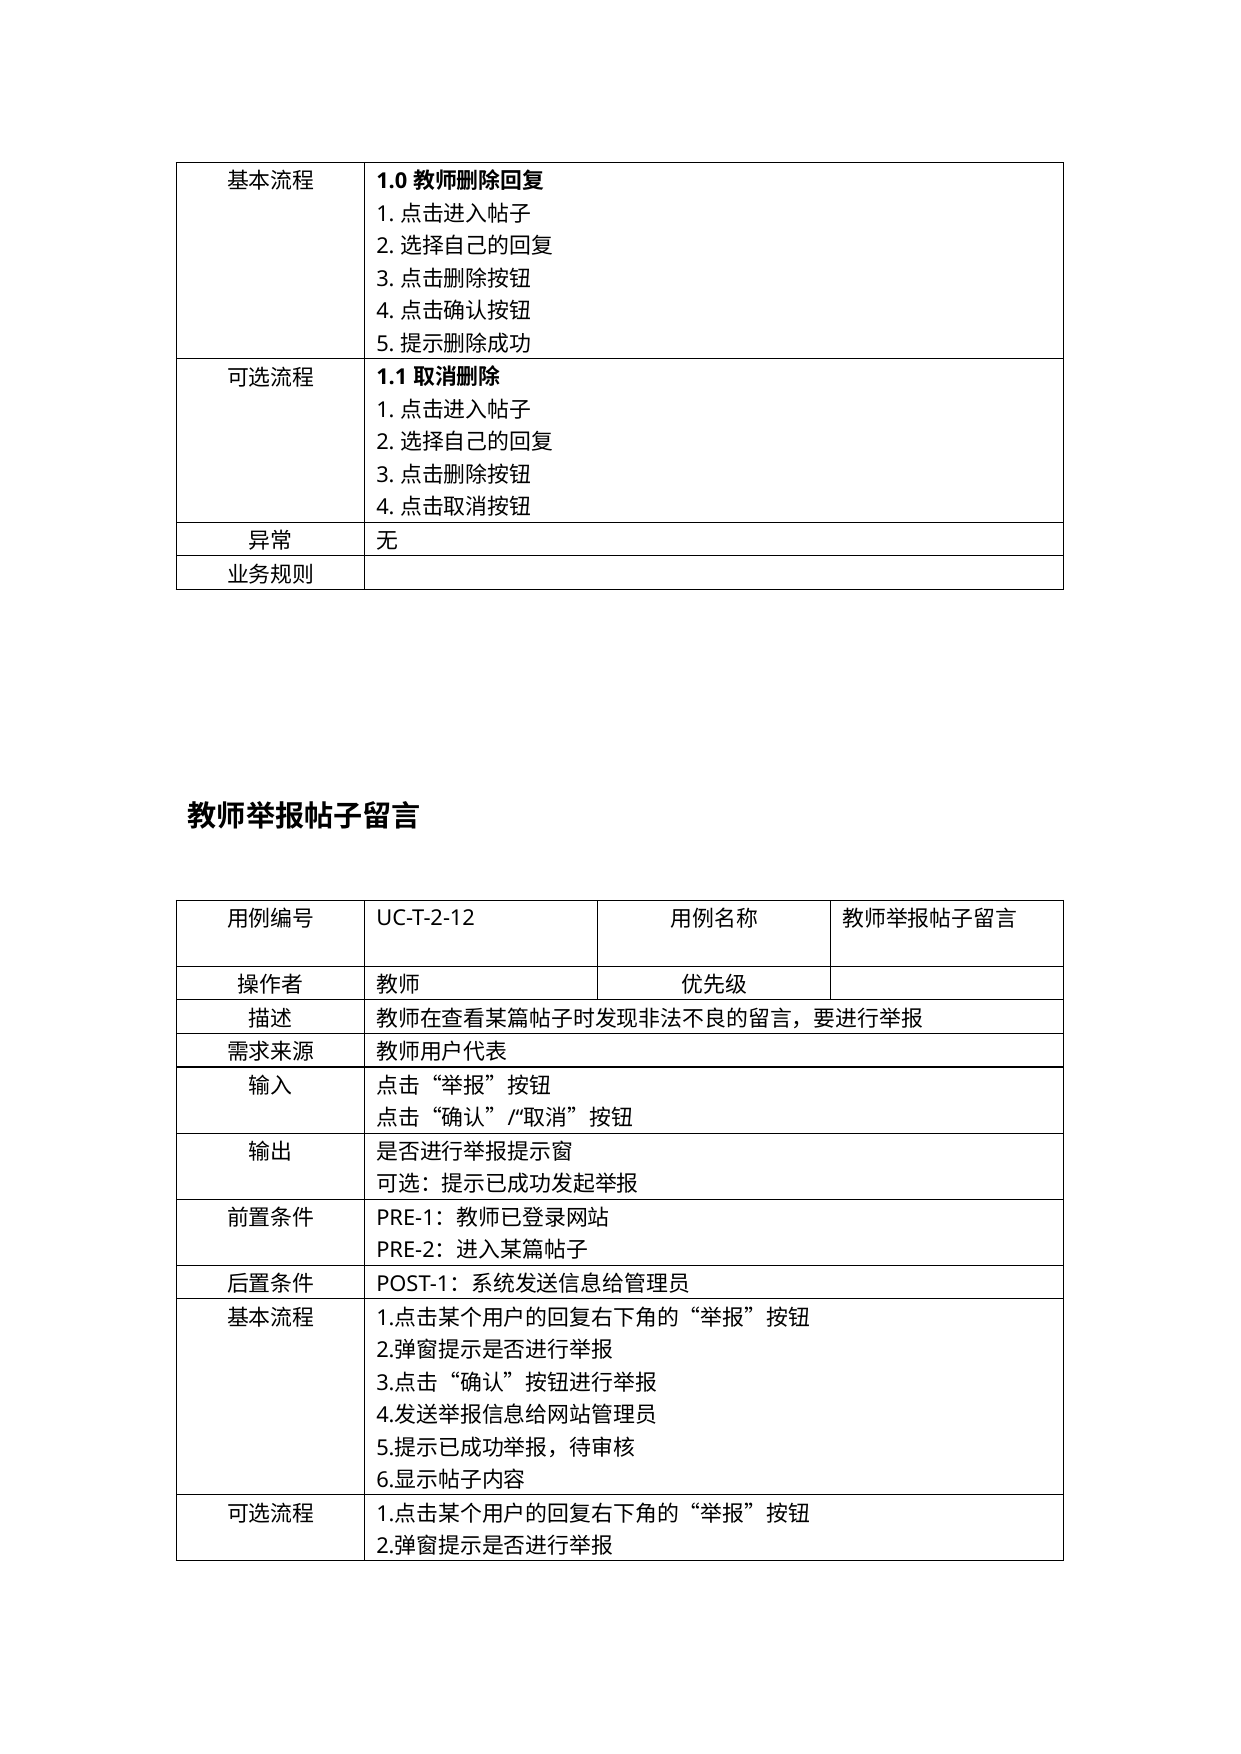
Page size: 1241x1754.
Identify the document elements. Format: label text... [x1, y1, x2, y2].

table_cell PRE-1：教师已登录网站 PRE-2：进入某篇帖子 [365, 1200, 1063, 1264]
table_header 用例编号 [177, 901, 364, 966]
table_cell 操作者 [177, 967, 364, 999]
table_cell 异常 [177, 523, 364, 555]
table_cell 输入 [177, 1068, 364, 1132]
table_cell 优先级 [598, 967, 830, 999]
table_cell 无 [365, 523, 1063, 555]
table_cell 基本流程 [177, 1299, 364, 1494]
table_cell 1.点击某个用户的回复右下角的“举报”按钮 2.弹窗提示是否进行举报 3.点击“确认”按钮进行举报 4.发送举报信息给网站管理员 5.提示已成功举报，待审核 6.显示帖子内容 [365, 1299, 1063, 1494]
table_cell 教师在查看某篇帖子时发现非法不良的留言，要进行举报 [365, 1000, 1063, 1033]
table_header UC-T-2-12 [365, 901, 597, 966]
table_cell 可选流程 [177, 359, 364, 522]
table_cell POST-1：系统发送信息给管理员 [365, 1266, 1063, 1298]
table_header 用例名称 [598, 901, 830, 966]
subtitle 教师举报帖子留言 [187, 781, 1053, 846]
table_cell 点击“举报”按钮 点击“确认”/“取消”按钮 [365, 1068, 1063, 1132]
table_cell 需求来源 [177, 1034, 364, 1066]
table_cell 1.0 教师删除回复 1. 点击进入帖子 2. 选择自己的回复 3. 点击删除按钮 4. 点击确认按钮 5. 提示删除成功 [365, 163, 1063, 358]
table_cell 输出 [177, 1134, 364, 1198]
table_cell 描述 [177, 1000, 364, 1033]
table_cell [365, 1495, 1063, 1560]
table_cell [831, 967, 1063, 999]
table_cell 是否进行举报提示窗 可选：提示已成功发起举报 [365, 1134, 1063, 1198]
table_cell 基本流程 [177, 163, 364, 358]
table_header 教师举报帖子留言 [831, 901, 1063, 966]
table_cell 1.1 取消删除 1. 点击进入帖子 2. 选择自己的回复 3. 点击删除按钮 4. 点击取消按钮 [365, 359, 1063, 522]
table_cell 教师 [365, 967, 597, 999]
table_cell 后置条件 [177, 1266, 364, 1298]
table_cell 教师用户代表 [365, 1034, 1063, 1066]
table_cell 前置条件 [177, 1200, 364, 1264]
table_cell 业务规则 [177, 556, 364, 589]
table_cell [365, 556, 1063, 589]
table_cell 可选流程 [177, 1495, 364, 1560]
